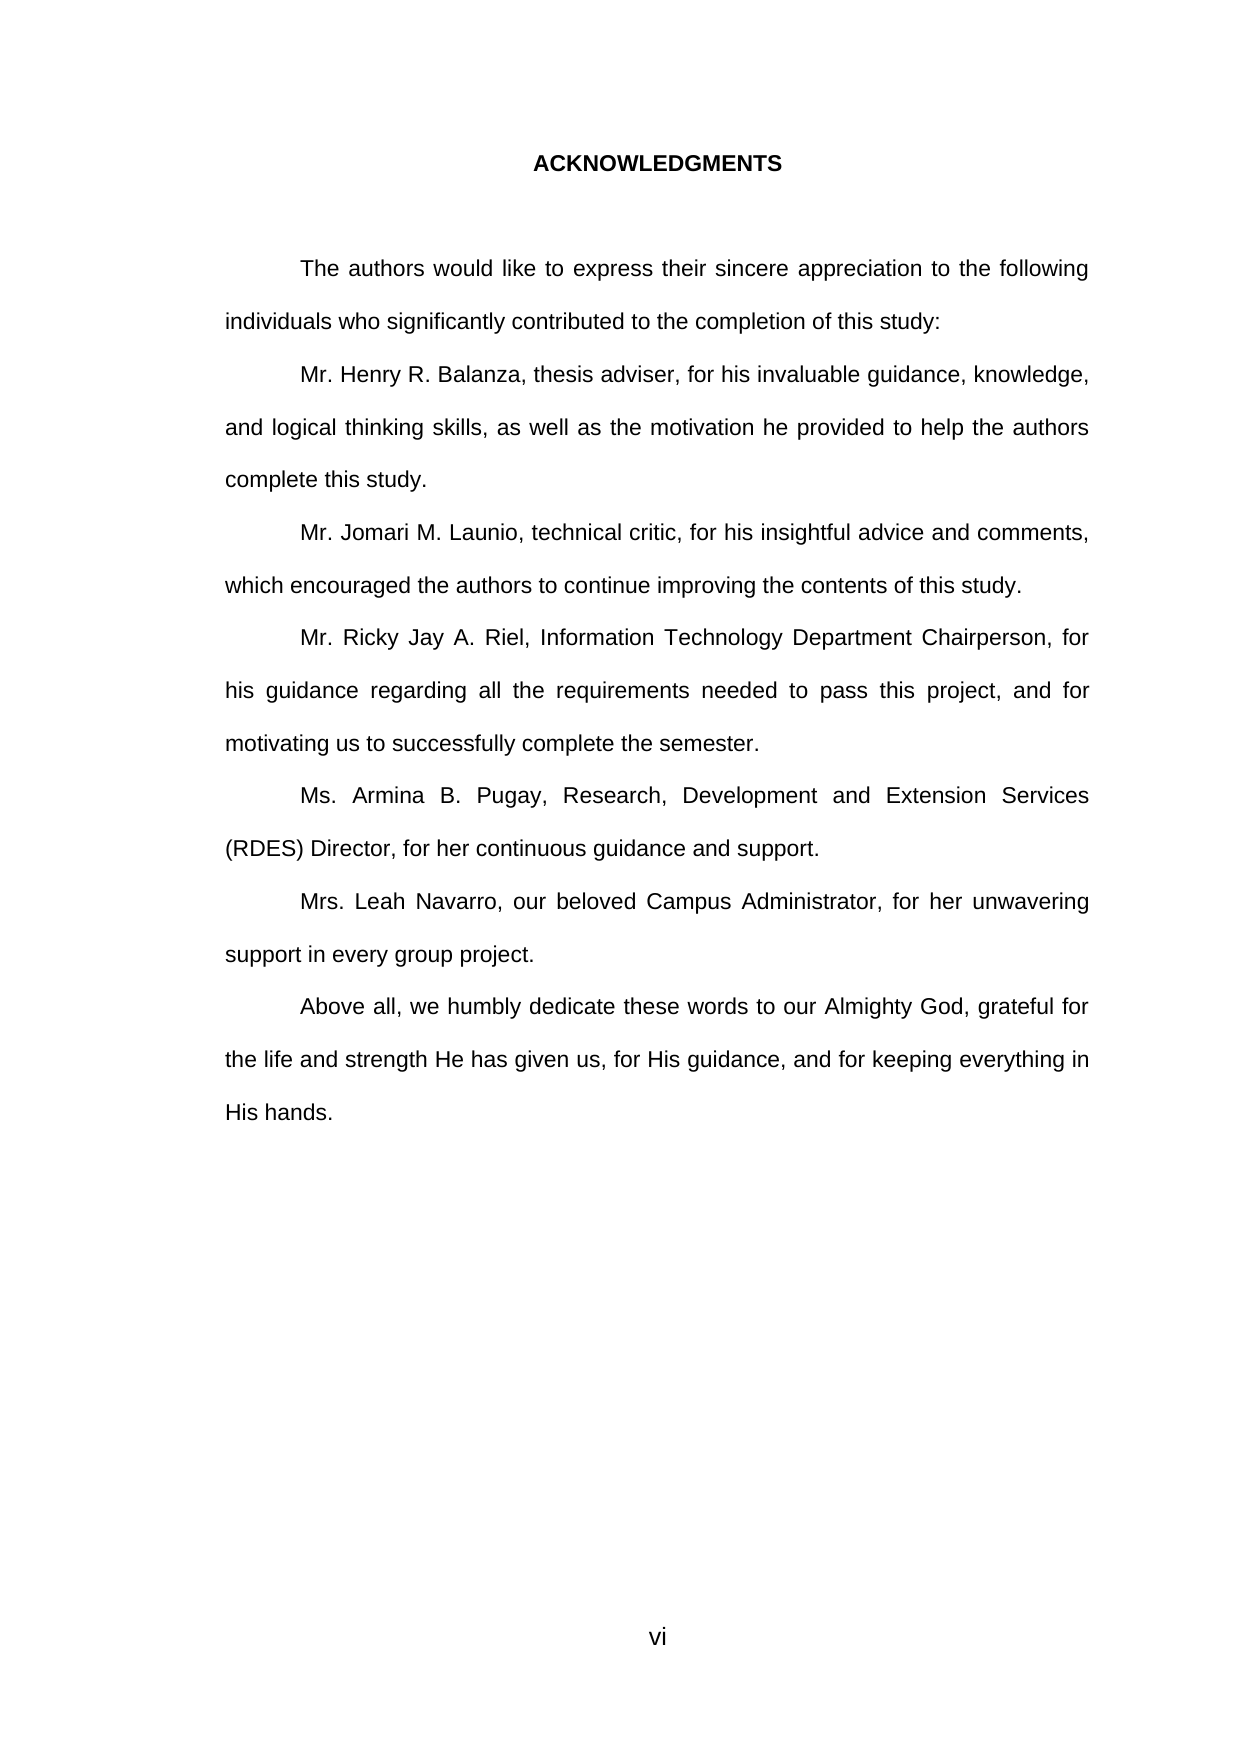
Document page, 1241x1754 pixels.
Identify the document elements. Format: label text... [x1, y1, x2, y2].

text ACKNOWLEDGMENTS [225, 150, 1090, 176]
text Mr. Jomari M. Launio, technical critic, for his insightful advice and comments, which encouraged the authors to continue improving the contents of this study. [225, 519, 1090, 598]
text Above all, we humbly dedicate these words to our Almighty God, grateful for the life and strength He has given us, for His guidance, and for keeping everything in His hands. [225, 993, 1090, 1125]
text Mrs. Leah Navarro, our beloved Campus Administrator, for her unwavering support in every group project. [225, 888, 1090, 967]
text Ms. Armina B. Pugay, Research, Development and Extension Services (RDES) Director, for her continuous guidance and support. [225, 782, 1090, 862]
text Mr. Henry R. Balanza, thesis adviser, for his invaluable guidance, knowledge, and logical thinking skills, as well as the motivation he provided to help the authors complete this study. [225, 361, 1090, 493]
text Mr. Ricky Jay A. Riel, Information Technology Department Chairperson, for his guidance regarding all the requirements needed to pass this project, and for motivating us to successfully complete the semester. [225, 624, 1090, 756]
text The authors would like to express their sincere appreciation to the following individuals who significantly contributed to the completion of this study: [225, 255, 1090, 334]
